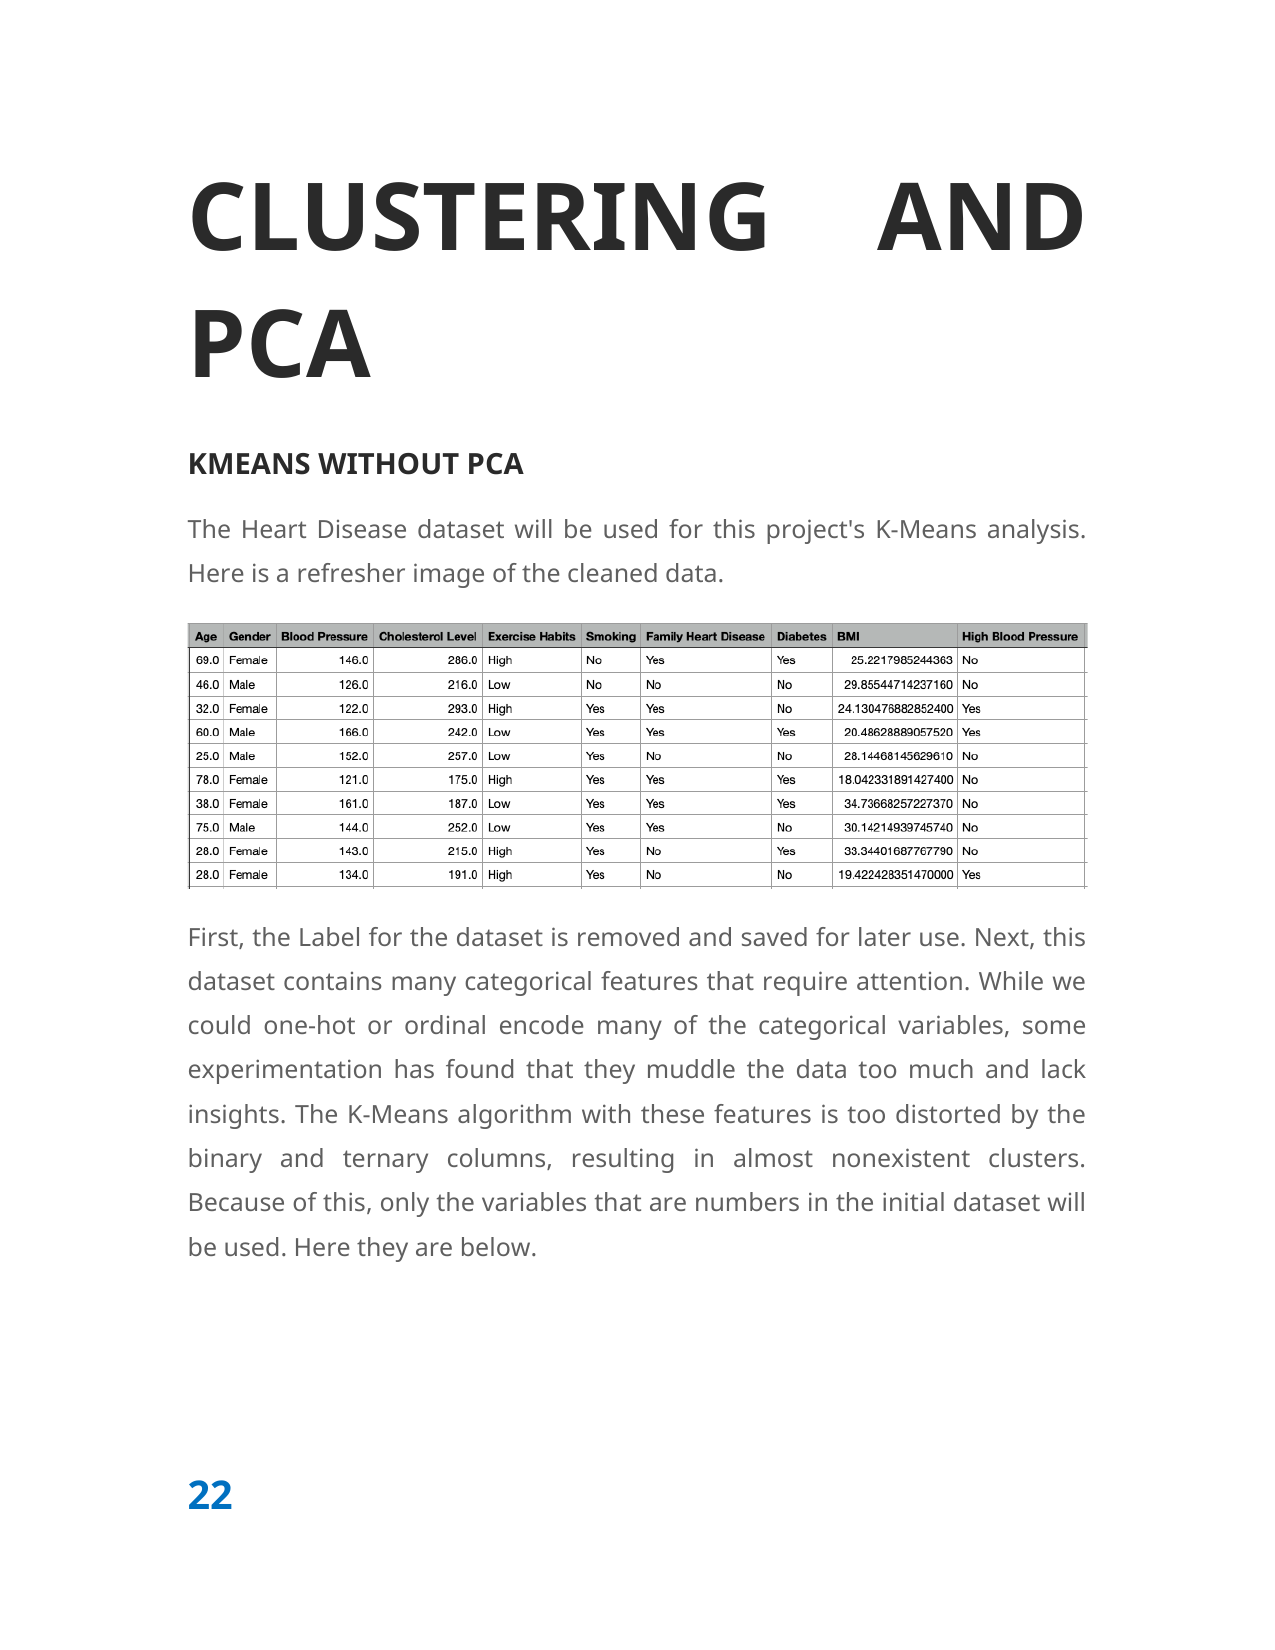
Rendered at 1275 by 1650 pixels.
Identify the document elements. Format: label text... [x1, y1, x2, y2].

text The Heart Disease dataset will be used for this project's K-Means analysis. Here is a refresher image of the cleaned data. [187, 512, 1087, 590]
text First, the Label for the dataset is removed and saved for later use. Next, this dataset contains many categorical features that require attention. While we could one-hot or ordinal encode many of the categorical variables, some experimentation has found that they muddle the data too much and lack insights. The K-Means algorithm with these features is too distorted by the binary and ternary columns, resulting in almost nonexistent clusters. Because of this, only the variables that are numbers in the initial dataset will be used. Here they are below. [187, 919, 1087, 1263]
subtitle KMEANS without PCA [187, 443, 1087, 483]
picture [187, 621, 1088, 889]
subtitle CLUSTERING AND PCA [187, 150, 1087, 405]
